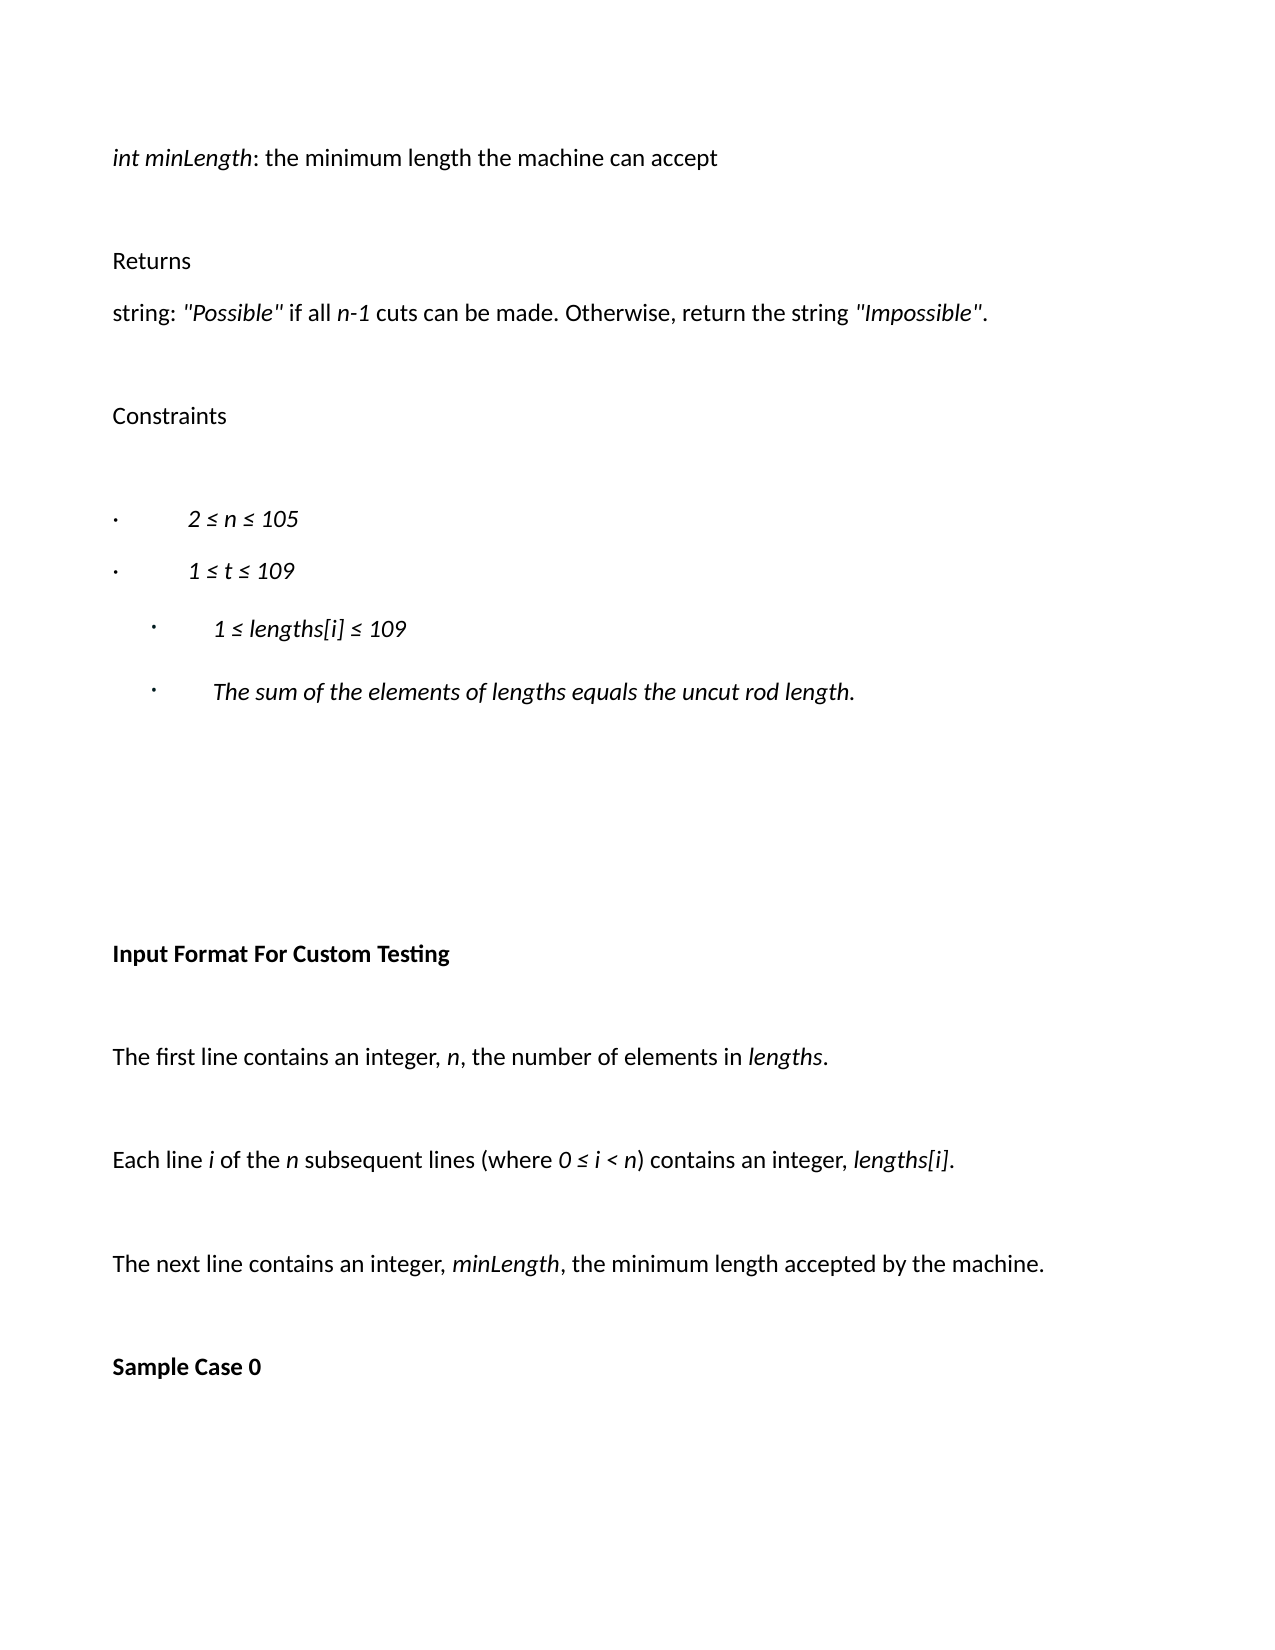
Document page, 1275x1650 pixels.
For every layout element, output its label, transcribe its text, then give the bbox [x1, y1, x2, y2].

text The next line contains an integer, minLength, the minimum length accepted by the machine. [112, 1248, 1162, 1278]
list The sum of the elements of lengths equals the uncut rod length. [150, 669, 1162, 709]
text Input Format For Custom Testing [112, 938, 1162, 968]
text · 2 ≤ n ≤ 105 [112, 503, 1162, 534]
list 1 ≤ lengths[i] ≤ 109 [150, 607, 1162, 646]
text The first line contains an integer, n, the number of elements in lengths. [112, 1041, 1162, 1072]
text Each line i of the n subsequent lines (where 0 ≤ i < n) contains an integer, lengths[i]. [112, 1144, 1162, 1175]
text Sample Case 0 [112, 1351, 1162, 1382]
text int minLength: the minimum length the machine can accept [112, 142, 1162, 172]
text string: "Possible" if all n-1 cuts can be made. Otherwise, return the string "Impossible". [112, 297, 1162, 327]
text Constraints [112, 400, 1162, 431]
text Returns [112, 245, 1162, 276]
text · 1 ≤ t ≤ 109 [112, 555, 1162, 586]
